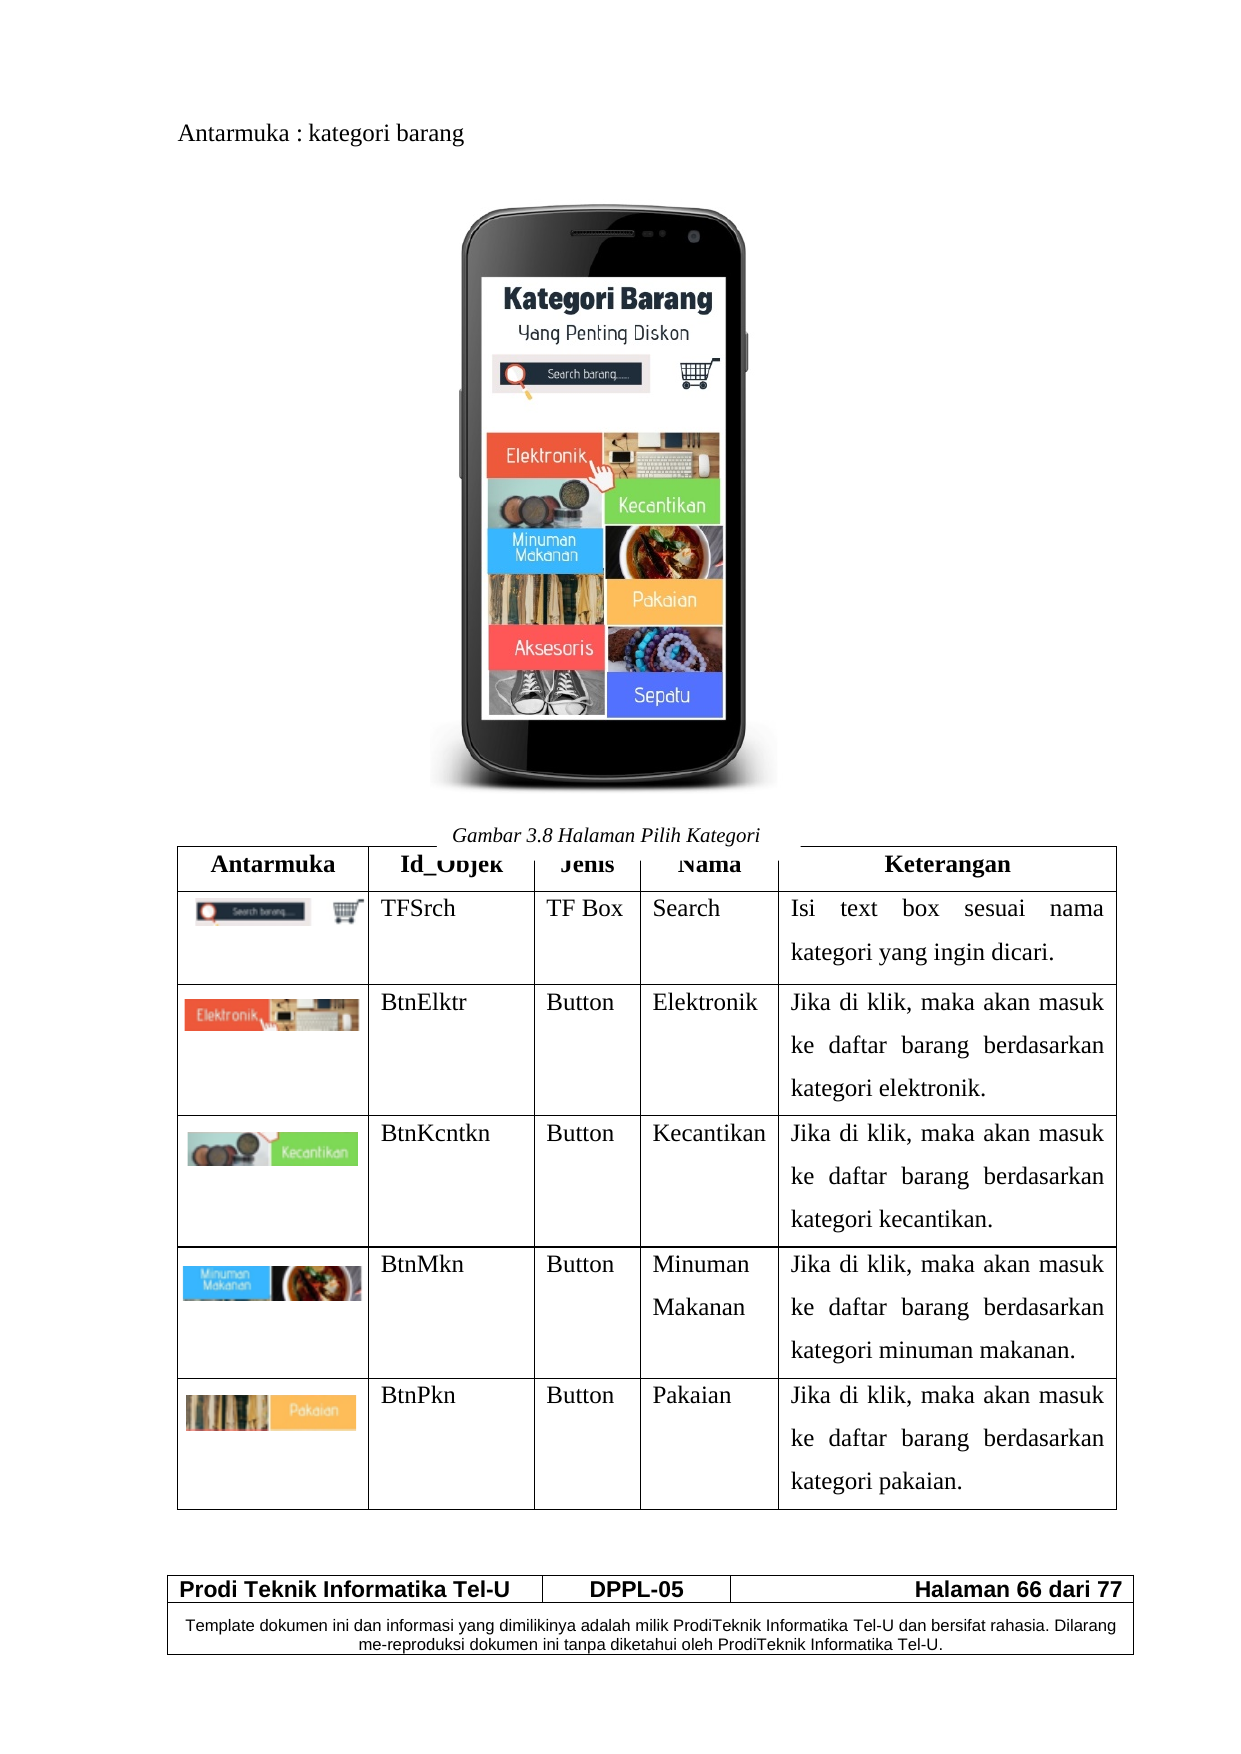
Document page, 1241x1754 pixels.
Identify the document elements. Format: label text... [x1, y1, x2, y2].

table_cell TFSrch [369, 892, 534, 984]
table_cell [178, 1248, 368, 1377]
table_cell Jika di klik, maka akan masuk ke daftar barang berdasarkan kategori elektronik. [779, 985, 1116, 1115]
picture [187, 1132, 358, 1166]
table_cell [178, 892, 368, 984]
table_cell Pakaian [641, 1379, 778, 1509]
table_cell Button [535, 1116, 640, 1246]
table_cell Jika di klik, maka akan masuk ke daftar barang berdasarkan kategori kecantikan. [779, 1116, 1116, 1246]
table_cell BtnElktr [369, 985, 534, 1115]
table_header Keterangan [779, 847, 1116, 891]
table_cell Elektronik [641, 985, 778, 1115]
table_cell Search [641, 892, 778, 984]
table_header Jenis [535, 861, 640, 891]
table_cell TF Box [535, 892, 640, 984]
picture [379, 162, 828, 794]
table_cell Jika di klik, maka akan masuk ke daftar barang berdasarkan kategori minuman makanan. [779, 1248, 1116, 1377]
table_header Id_Objek [369, 847, 534, 891]
table_cell Button [535, 985, 640, 1115]
table_cell BtnKcntkn [369, 1116, 534, 1246]
table_cell Minuman Makanan [641, 1248, 778, 1377]
table_cell [178, 985, 368, 1115]
table_header Nama [641, 861, 778, 891]
text Antarmuka : kategori barang [177, 118, 1122, 147]
table_cell [178, 1379, 368, 1509]
picture [195, 898, 365, 926]
table_cell BtnPkn [369, 1379, 534, 1509]
table_cell Isi text box sesuai nama kategori yang ingin dicari. [779, 892, 1116, 984]
table_cell [178, 1116, 368, 1246]
table_cell Jika di klik, maka akan masuk ke daftar barang berdasarkan kategori pakaian. [779, 1379, 1116, 1509]
table_cell BtnMkn [369, 1248, 534, 1377]
table_cell Kecantikan [641, 1116, 778, 1246]
picture [182, 1266, 363, 1301]
table_cell Button [535, 1248, 640, 1377]
table_cell Button [535, 1379, 640, 1509]
picture [186, 1395, 357, 1431]
table_header Antarmuka [178, 847, 368, 891]
picture [184, 999, 360, 1031]
